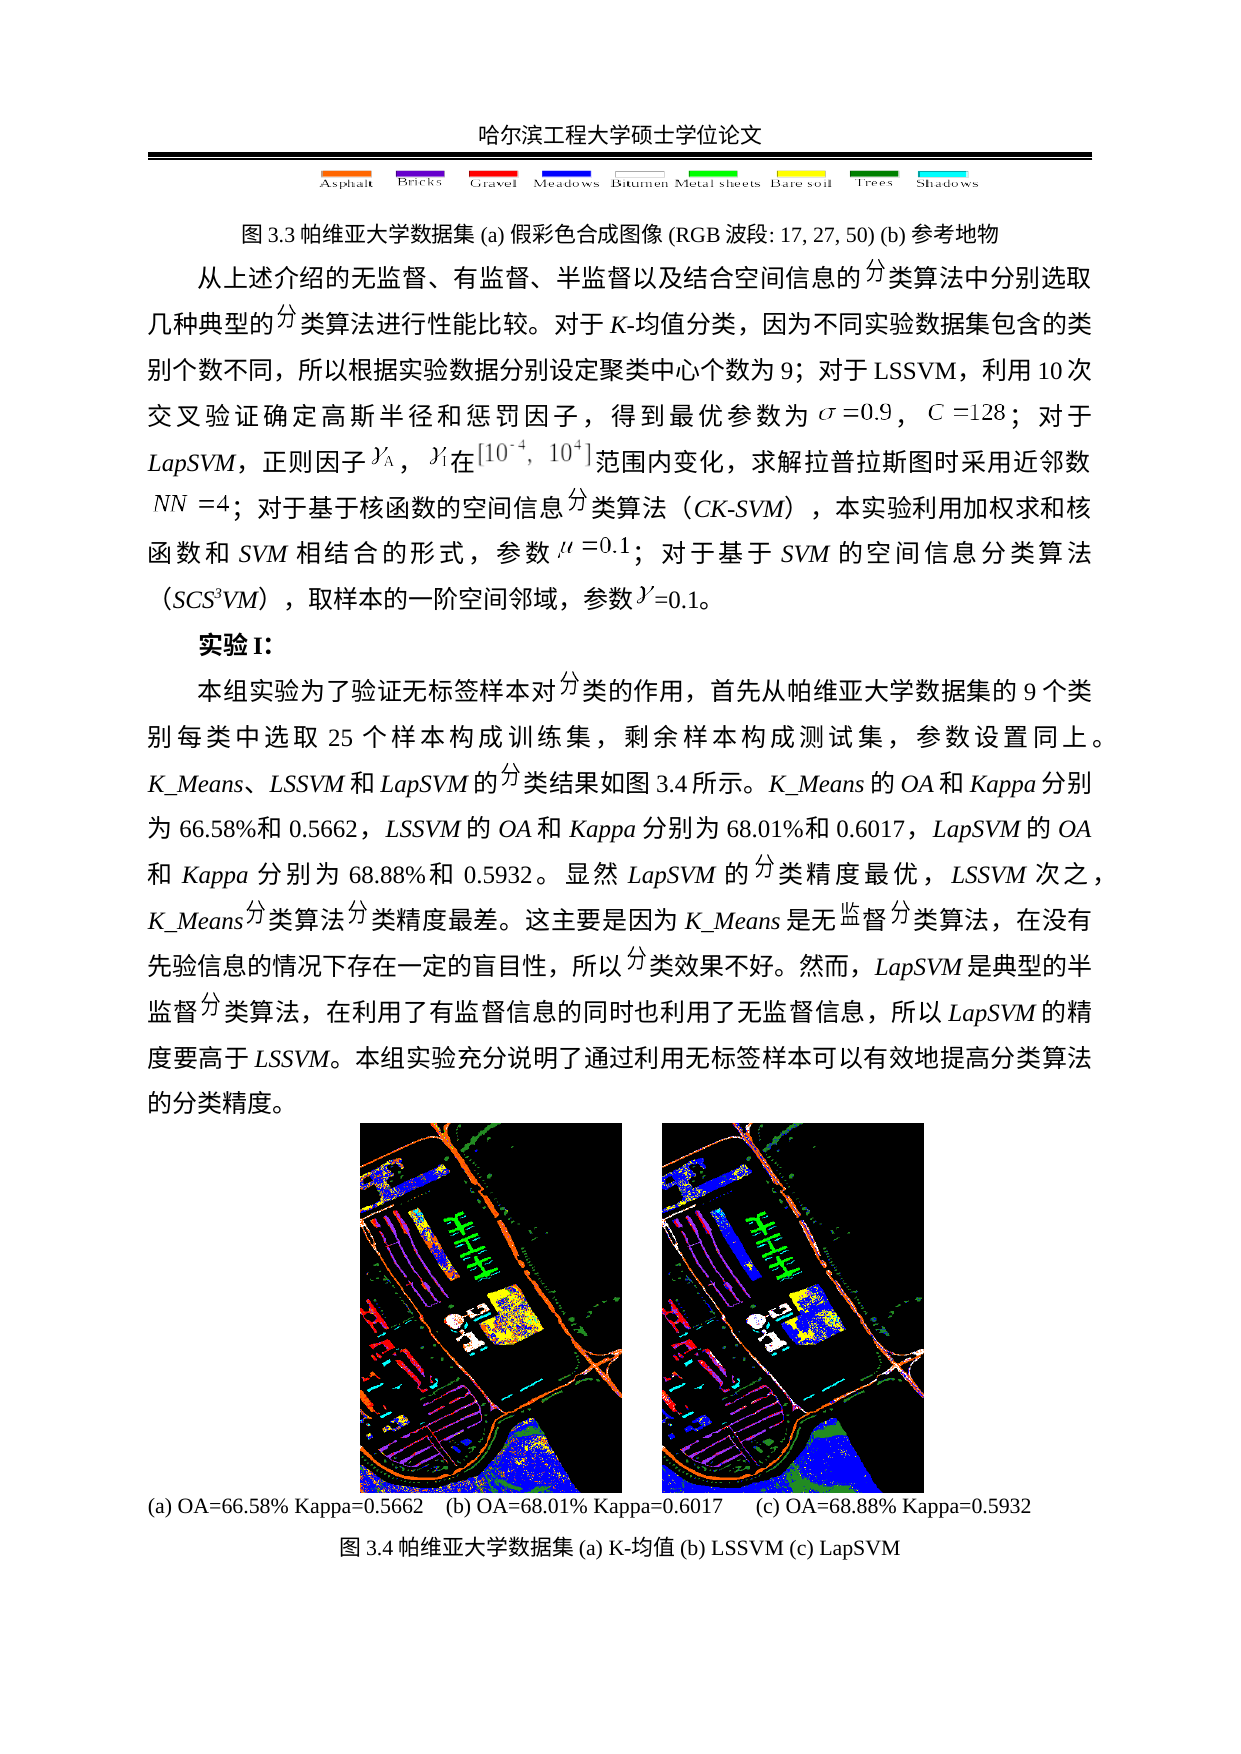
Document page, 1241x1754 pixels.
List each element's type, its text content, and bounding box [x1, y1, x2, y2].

text 实验I： [148, 618, 1092, 664]
text 从上述介绍的无监督、有监督、半监督以及结合空间信息的类算法中分别选取几种典型的类算法进行性能比较。对于K-均值分类，因为不同实验数据集包含的类别个数不同，所以根据实验数据分别设定聚类中心个数为9；对于LSSVM，利用10次交叉验证确定高斯半径和惩罚因子，得到最优参数为，；对于LapSVM，正则因子，在范围内变化，求解拉普拉斯图时采用近邻数；对于基于核函数的空间信息类算法（CK-SVM），本实验利用加权求和核函数和SVM相结合的形式，参数；对于基于SVM的空间信息分类算法（SCS3VM），取样本的一阶空间邻域，参数=0.1。 [148, 251, 1092, 618]
text 图3.4 帕维亚大学数据集 (a) K-均值 (b) LSSVM (c) LapSVM [148, 1519, 1092, 1565]
text 本组实验为了验证无标签样本对类的作用，首先从帕维亚大学数据集的9个类别每类中选取25个样本构成训练集，剩余样本构成测试集，参数设置同上。K_Means、LSSVM和LapSVM的类结果如图3.4所示。K_Means的OA和Kappa分别为66.58%和0.5662，LSSVM的OA和Kappa分别为68.01%和0.6017，LapSVM的OA和Kappa分别为68.88%和0.5932。显然LapSVM的类精度最优，LSSVM次之，K_Means类算法类精度最差。这主要是因为K_Means是无督类算法，在没有先验信息的情况下存在一定的盲目性，所以类效果不好。然而，LapSVM是典型的半监督类算法，在利用了有监督信息的同时也利用了无监督信息，所以LapSVM的精度要高于LSSVM。本组实验充分说明了通过利用无标签样本可以有效地提高分类算法的分类精度。 [148, 664, 1092, 1122]
text (a) OA=66.58% Kappa=0.5662 (b) OA=68.01% Kappa=0.6017 (c) OA=68.88% Kappa=0.5932 [148, 1494, 1092, 1519]
text 图3.3 帕维亚大学数据集 (a) 假彩色合成图像 (RGB波段: 17, 27, 50) (b) 参考地物 [148, 205, 1092, 251]
